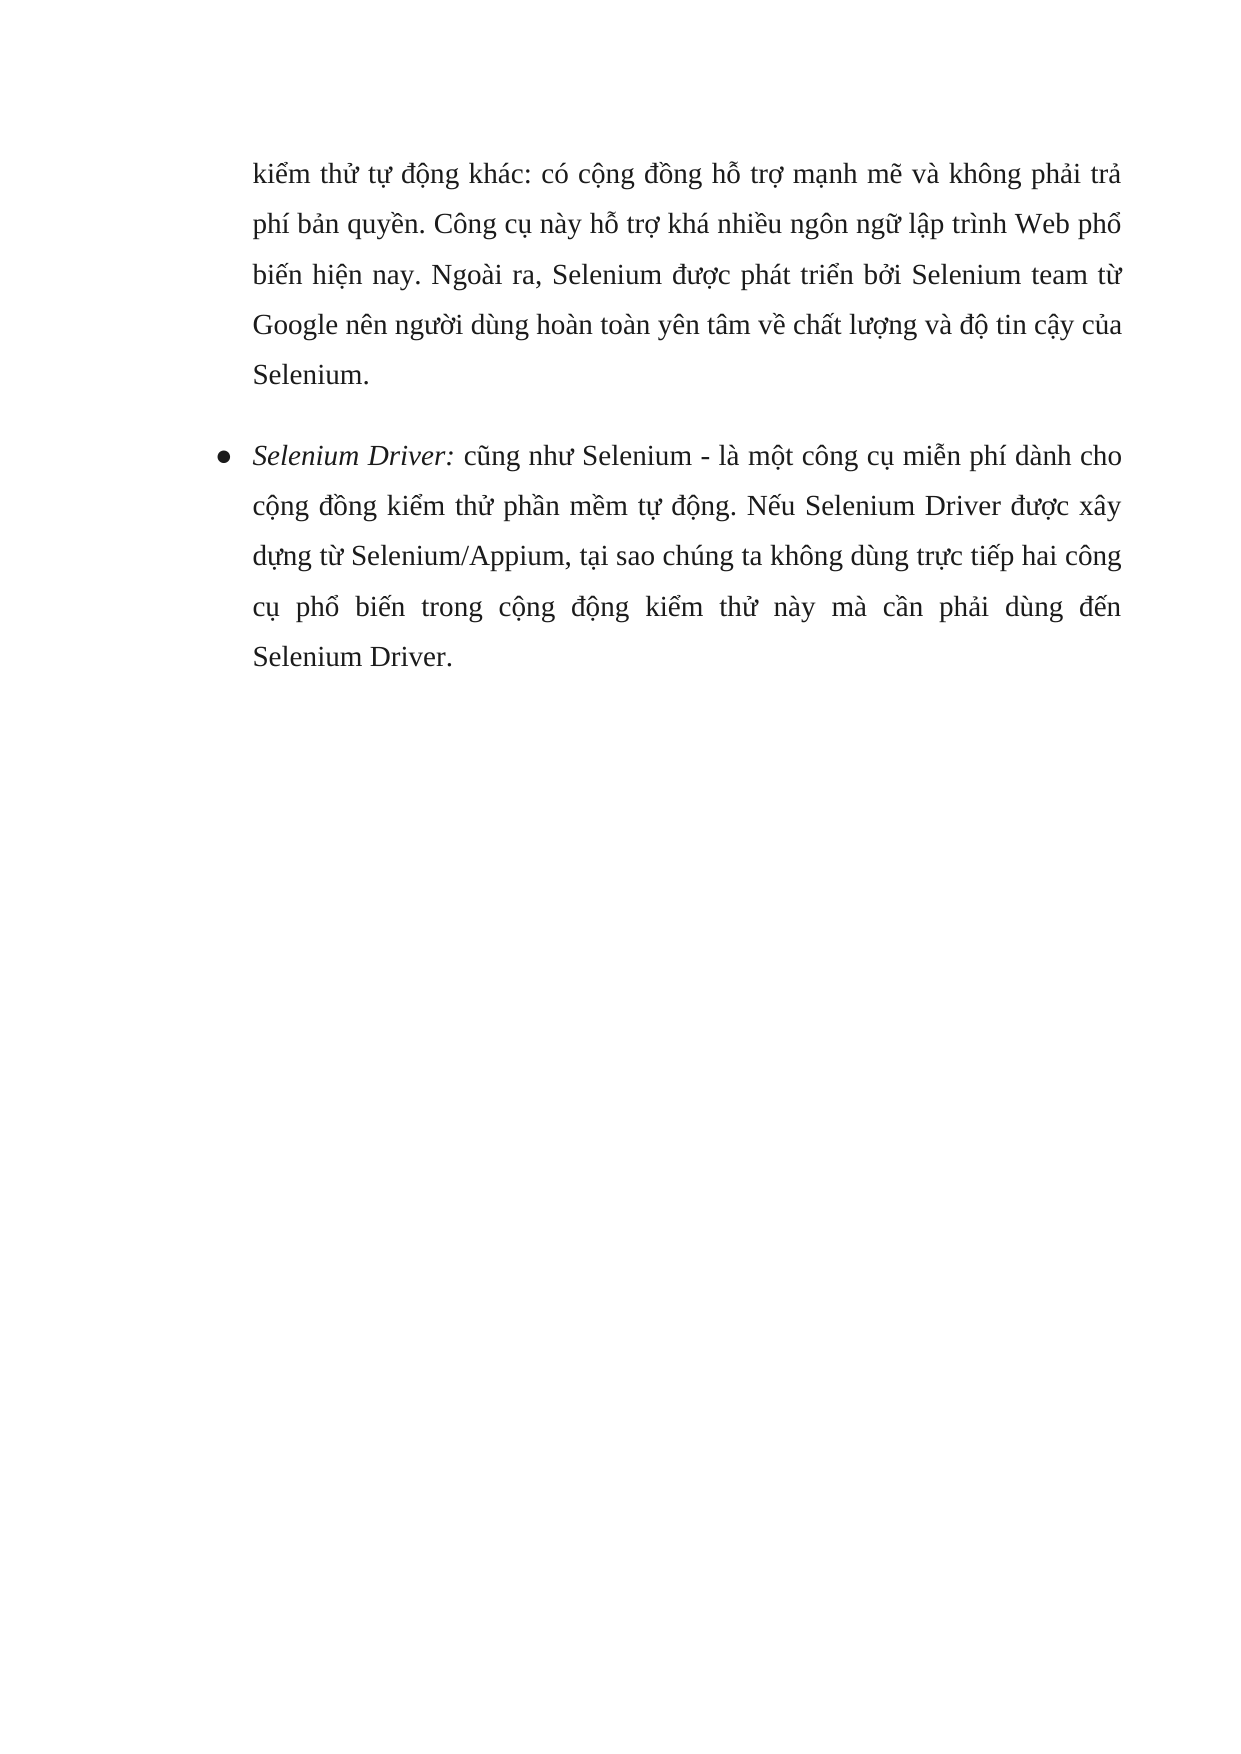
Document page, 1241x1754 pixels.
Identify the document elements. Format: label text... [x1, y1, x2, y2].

list Selenium Driver: cũng như Selenium - là một công cụ miễn phí dành cho cộng đồng kiểm thử phần mềm tự động. Nếu Selenium Driver được xây dựng từ Selenium/Appium, tại sao chúng ta không dùng trực tiếp hai công cụ phổ biến trong cộng động kiểm thử này mà cần phải dùng đến Selenium Driver. [215, 438, 1123, 672]
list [215, 156, 1123, 391]
